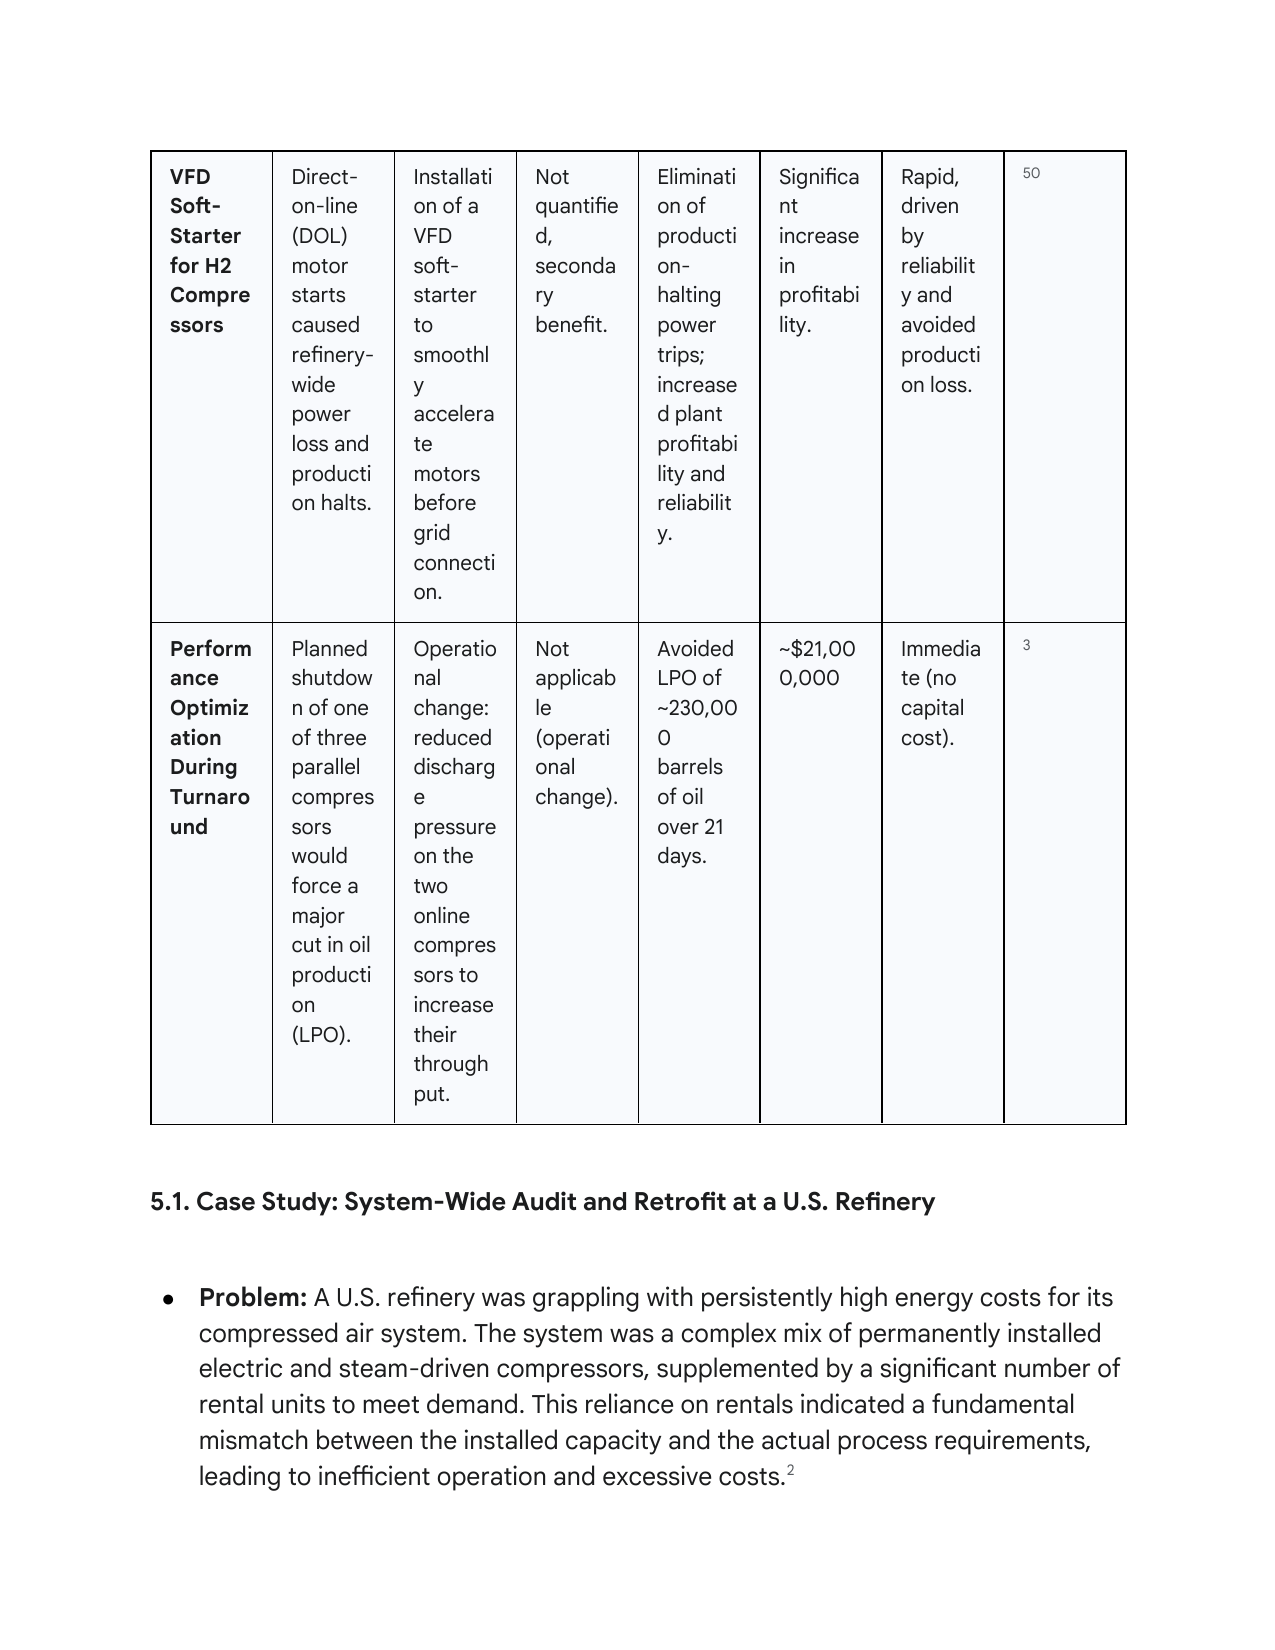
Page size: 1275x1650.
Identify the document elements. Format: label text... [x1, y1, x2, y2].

table_cell 3 [1005, 623, 1125, 1123]
table_cell Immediate (no capital cost). [883, 623, 1003, 1123]
subtitle 5.1. Case Study: System-Wide Audit and Retrofit at a U.S. Refinery [150, 1186, 1125, 1217]
table_cell Direct-on-line (DOL) motor starts caused refinery-wide power loss and production halts. [273, 152, 394, 622]
table_cell Avoided LPO of ~230,000 barrels of oil over 21 days. [639, 623, 759, 1123]
table_cell Operational change: reduced discharge pressure on the two online compressors to increase their throughput. [395, 623, 516, 1123]
table_cell Performance Optimization During Turnaround [152, 623, 272, 1123]
table_cell Planned shutdown of one of three parallel compressors would force a major cut in oil production (LPO). [273, 623, 394, 1123]
table_cell Not applicable (operational change). [517, 623, 638, 1123]
table_cell ~$21,000,000 [761, 623, 881, 1123]
table_cell Significant increase in profitability. [761, 152, 881, 622]
table_cell Not quantified, secondary benefit. [517, 152, 638, 622]
list Problem: A U.S. refinery was grappling with persistently high energy costs for its compressed air system. The system was a complex mix of permanently installed electric and steam-driven compressors, supplemented by a significant number of rental units to meet demand. This reliance on rentals indicated a fundamental mismatch between the installed capacity and the actual process requirements, leading to inefficient operation and excessive costs.2 [161, 1282, 1125, 1492]
table_cell VFD Soft-Starter for H2 Compressors [152, 152, 272, 622]
table_cell Installation of a VFD soft-starter to smoothly accelerate motors before grid connection. [395, 152, 516, 622]
table_cell Rapid, driven by reliability and avoided production loss. [883, 152, 1003, 622]
table_cell 50 [1005, 152, 1125, 622]
table_cell Elimination of production-halting power trips; increased plant profitability and reliability. [639, 152, 759, 622]
